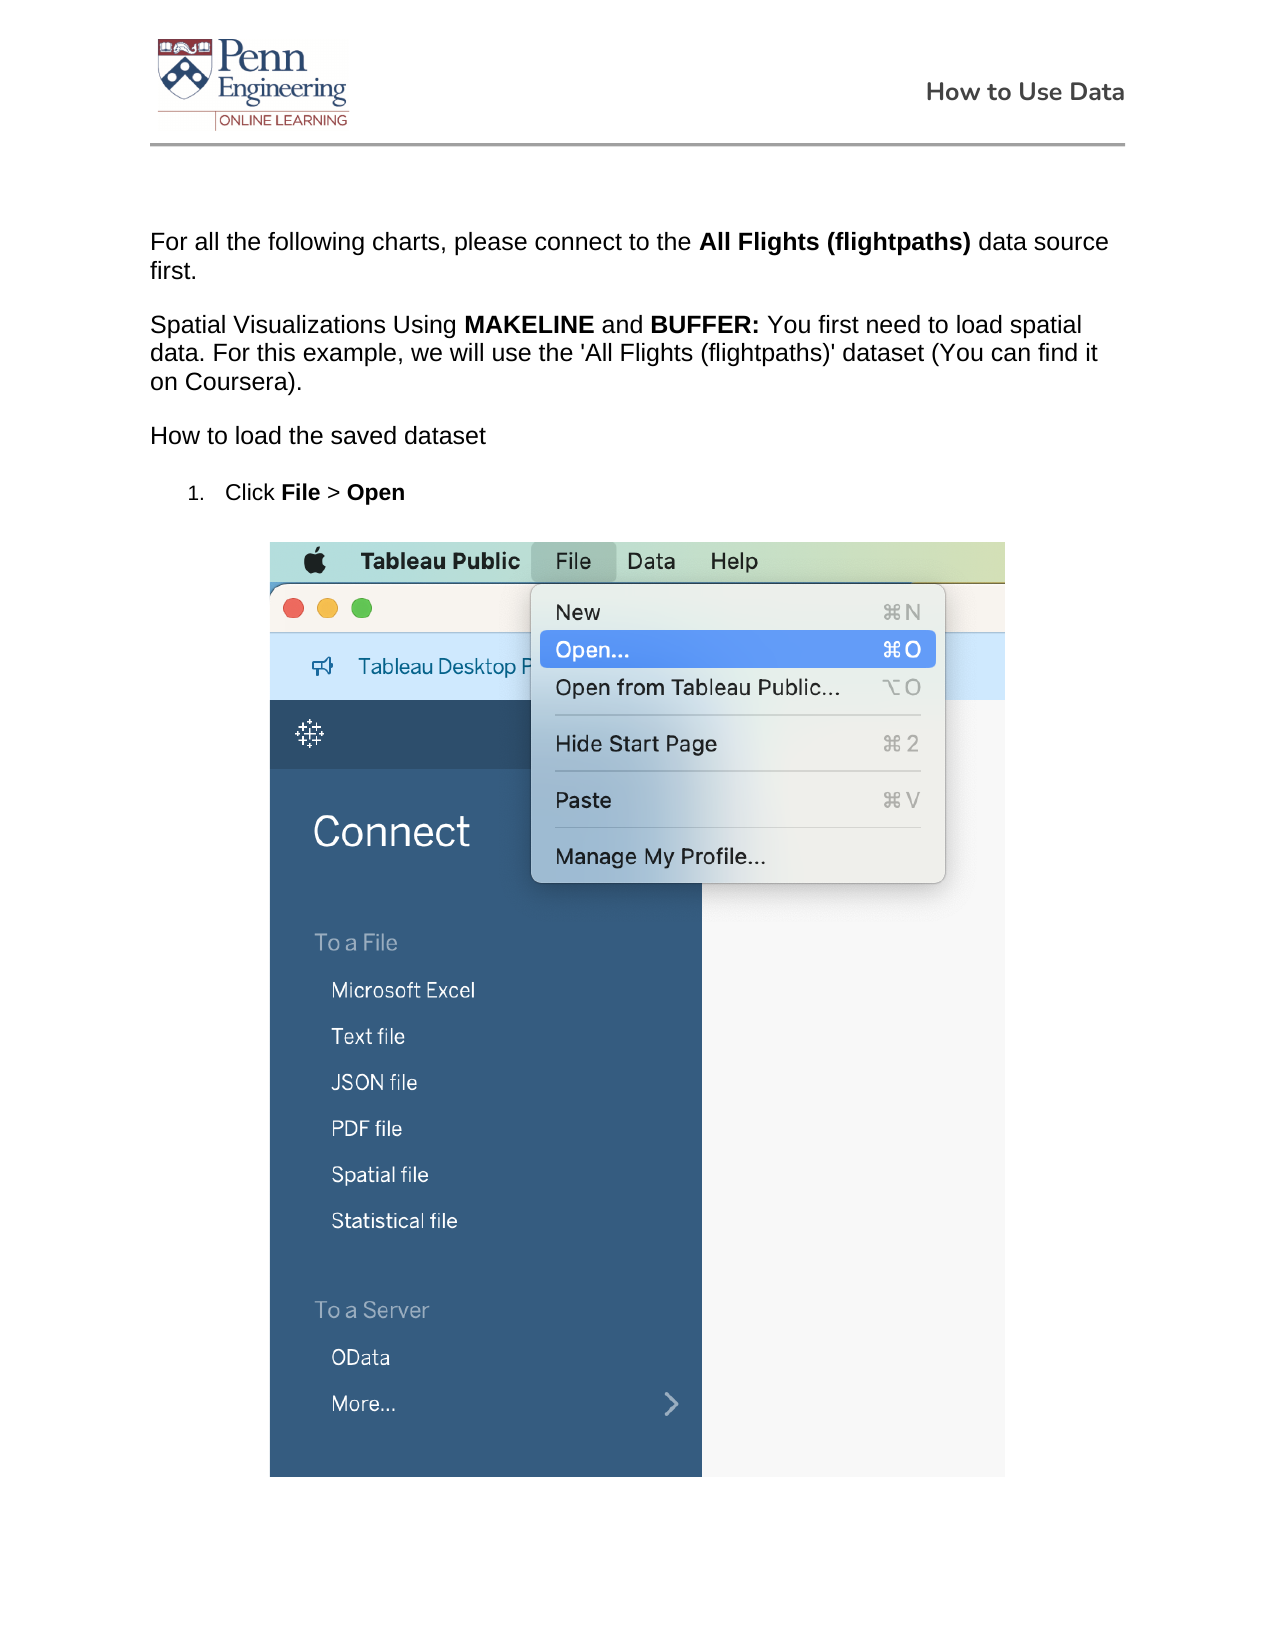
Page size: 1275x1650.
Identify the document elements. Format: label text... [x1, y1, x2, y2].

subtitle How to load the saved dataset [150, 421, 1125, 449]
picture [269, 542, 1005, 1477]
title Spatial Visualizations Using MAKELINE and BUFFER: You first need to load spatial data. For this example, we will use the 'All Flights (flightpaths)' dataset (You can find it on Coursera). [150, 309, 1125, 396]
picture [157, 39, 350, 131]
text For all the following charts, please connect to the All Flights (flightpaths) data source first. [150, 227, 1125, 284]
list Click File > Open [187, 479, 1125, 505]
